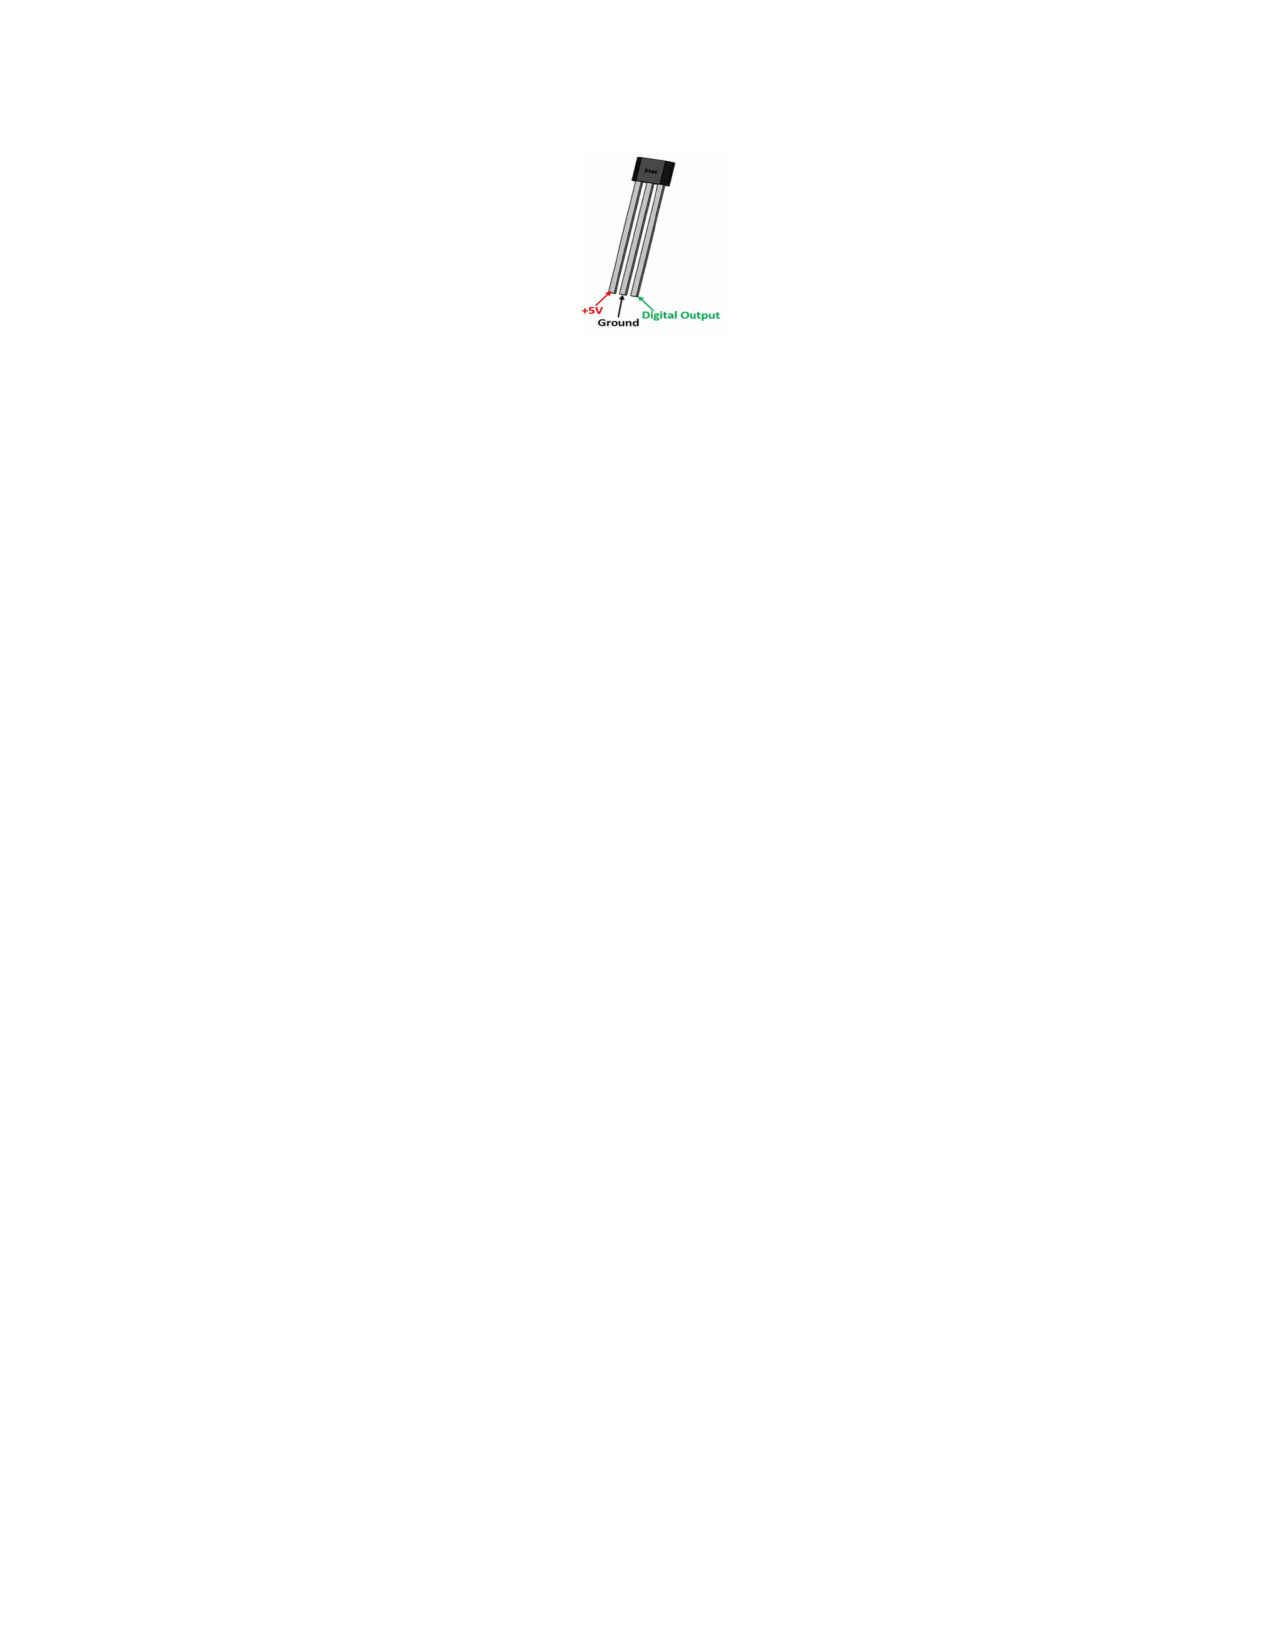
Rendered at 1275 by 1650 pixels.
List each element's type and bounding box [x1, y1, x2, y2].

picture [580, 150, 732, 334]
